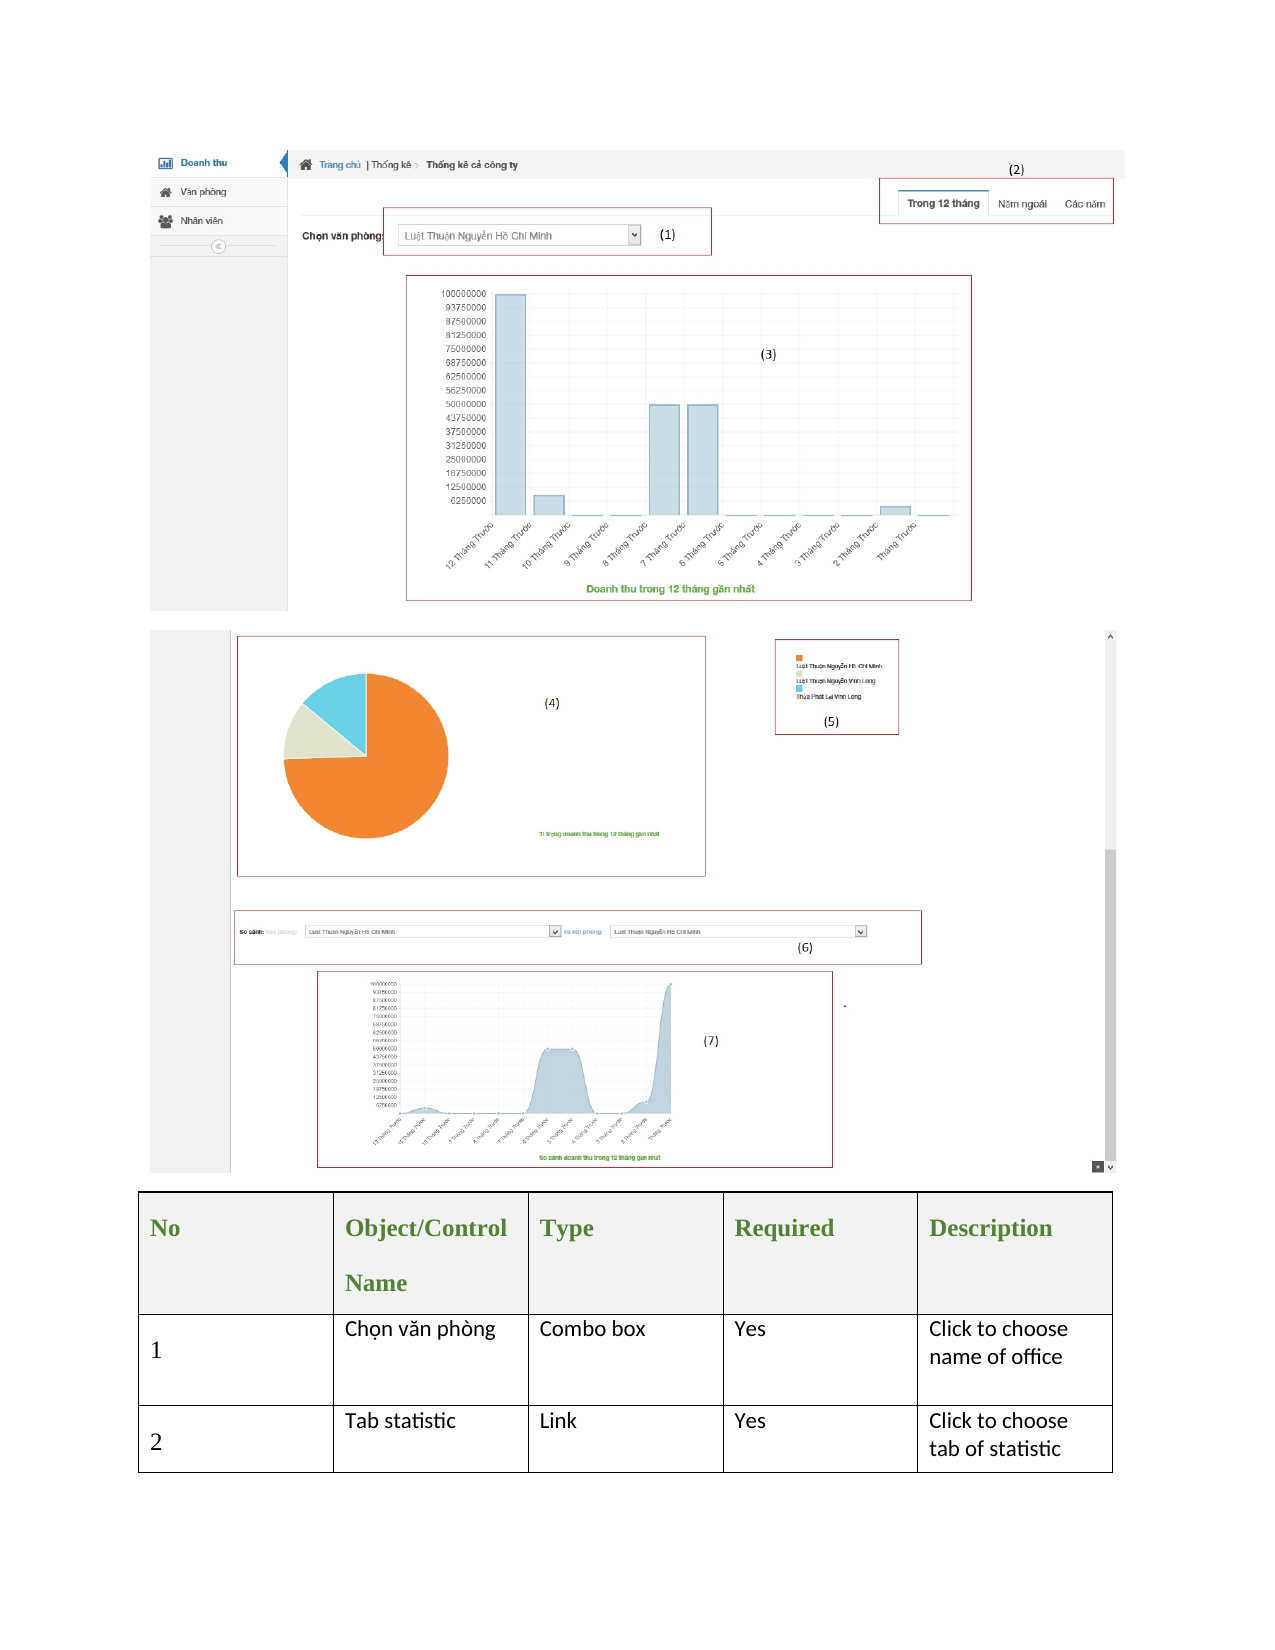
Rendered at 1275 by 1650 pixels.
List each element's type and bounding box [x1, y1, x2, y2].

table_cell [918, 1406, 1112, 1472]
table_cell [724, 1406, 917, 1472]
picture [150, 630, 1125, 1173]
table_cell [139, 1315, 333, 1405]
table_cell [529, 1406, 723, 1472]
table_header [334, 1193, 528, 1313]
picture [150, 150, 1125, 611]
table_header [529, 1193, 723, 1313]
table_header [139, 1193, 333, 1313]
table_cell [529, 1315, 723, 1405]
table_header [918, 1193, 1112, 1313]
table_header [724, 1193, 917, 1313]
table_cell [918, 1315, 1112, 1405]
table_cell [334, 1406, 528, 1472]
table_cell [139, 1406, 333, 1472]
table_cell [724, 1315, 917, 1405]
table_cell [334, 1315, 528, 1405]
